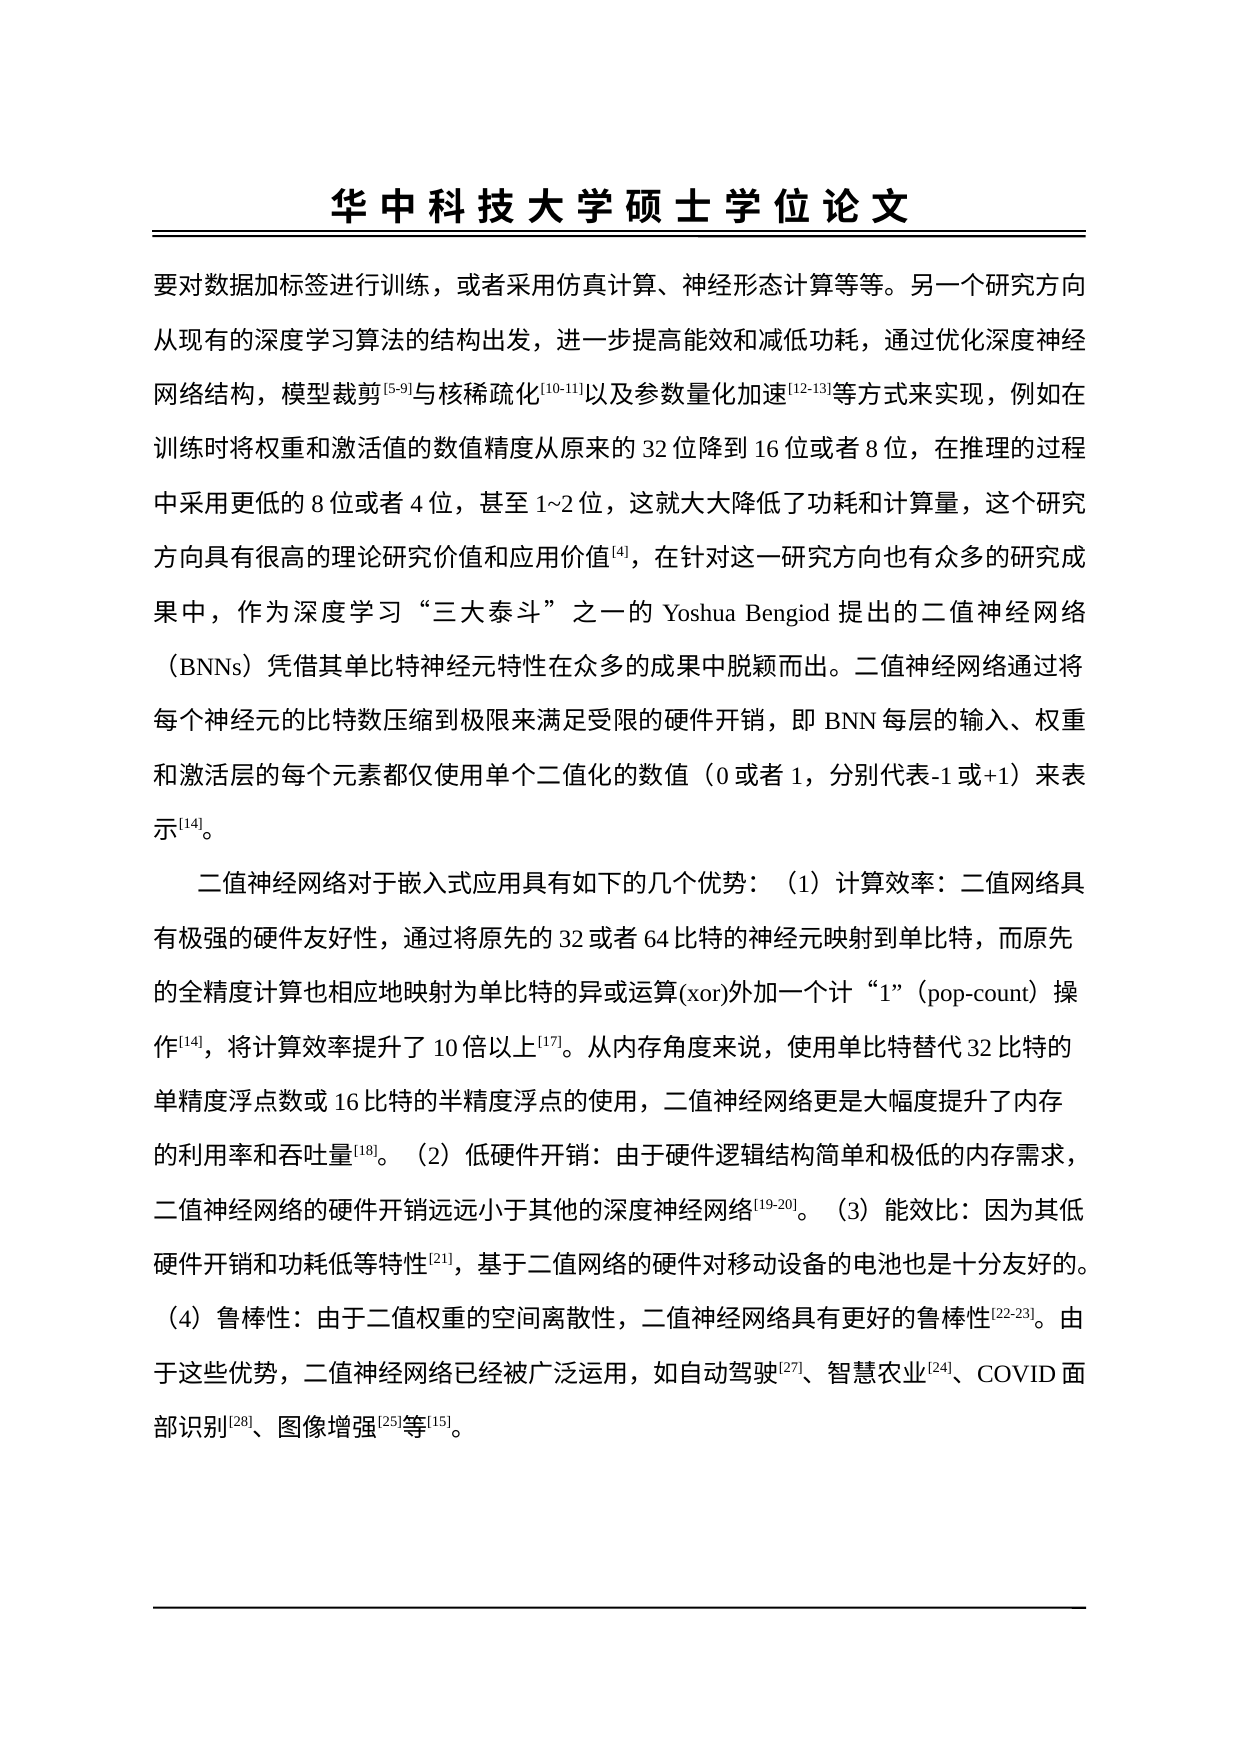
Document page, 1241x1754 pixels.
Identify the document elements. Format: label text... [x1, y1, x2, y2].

text 二值神经网络对于嵌入式应用具有如下的几个优势：（1）计算效率：二值网络具有极强的硬件友好性，通过将原先的32或者64比特的神经元映射到单比特，而原先的全精度计算也相应地映射为单比特的异或运算(xor)外加一个计“1”（pop-count）操作[14]，将计算效率提升了10倍以上[17]。从内存角度来说，使用单比特替代32比特的单精度浮点数或16比特的半精度浮点的使用，二值神经网络更是大幅度提升了内存的利用率和吞吐量[18]。（2）低硬件开销：由于硬件逻辑结构简单和极低的内存需求，二值神经网络的硬件开销远远小于其他的深度神经网络[19-20]。（3）能效比：因为其低硬件开销和功耗低等特性[21]，基于二值网络的硬件对移动设备的电池也是十分友好的。（4）鲁棒性：由于二值权重的空间离散性，二值神经网络具有更好的鲁棒性[22-23]。由于这些优势，二值神经网络已经被广泛运用，如自动驾驶[27]、智慧农业[24]、COVID面部识别[28]、图像增强[25]等[15]。 [153, 864, 1087, 1444]
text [153, 266, 1087, 846]
